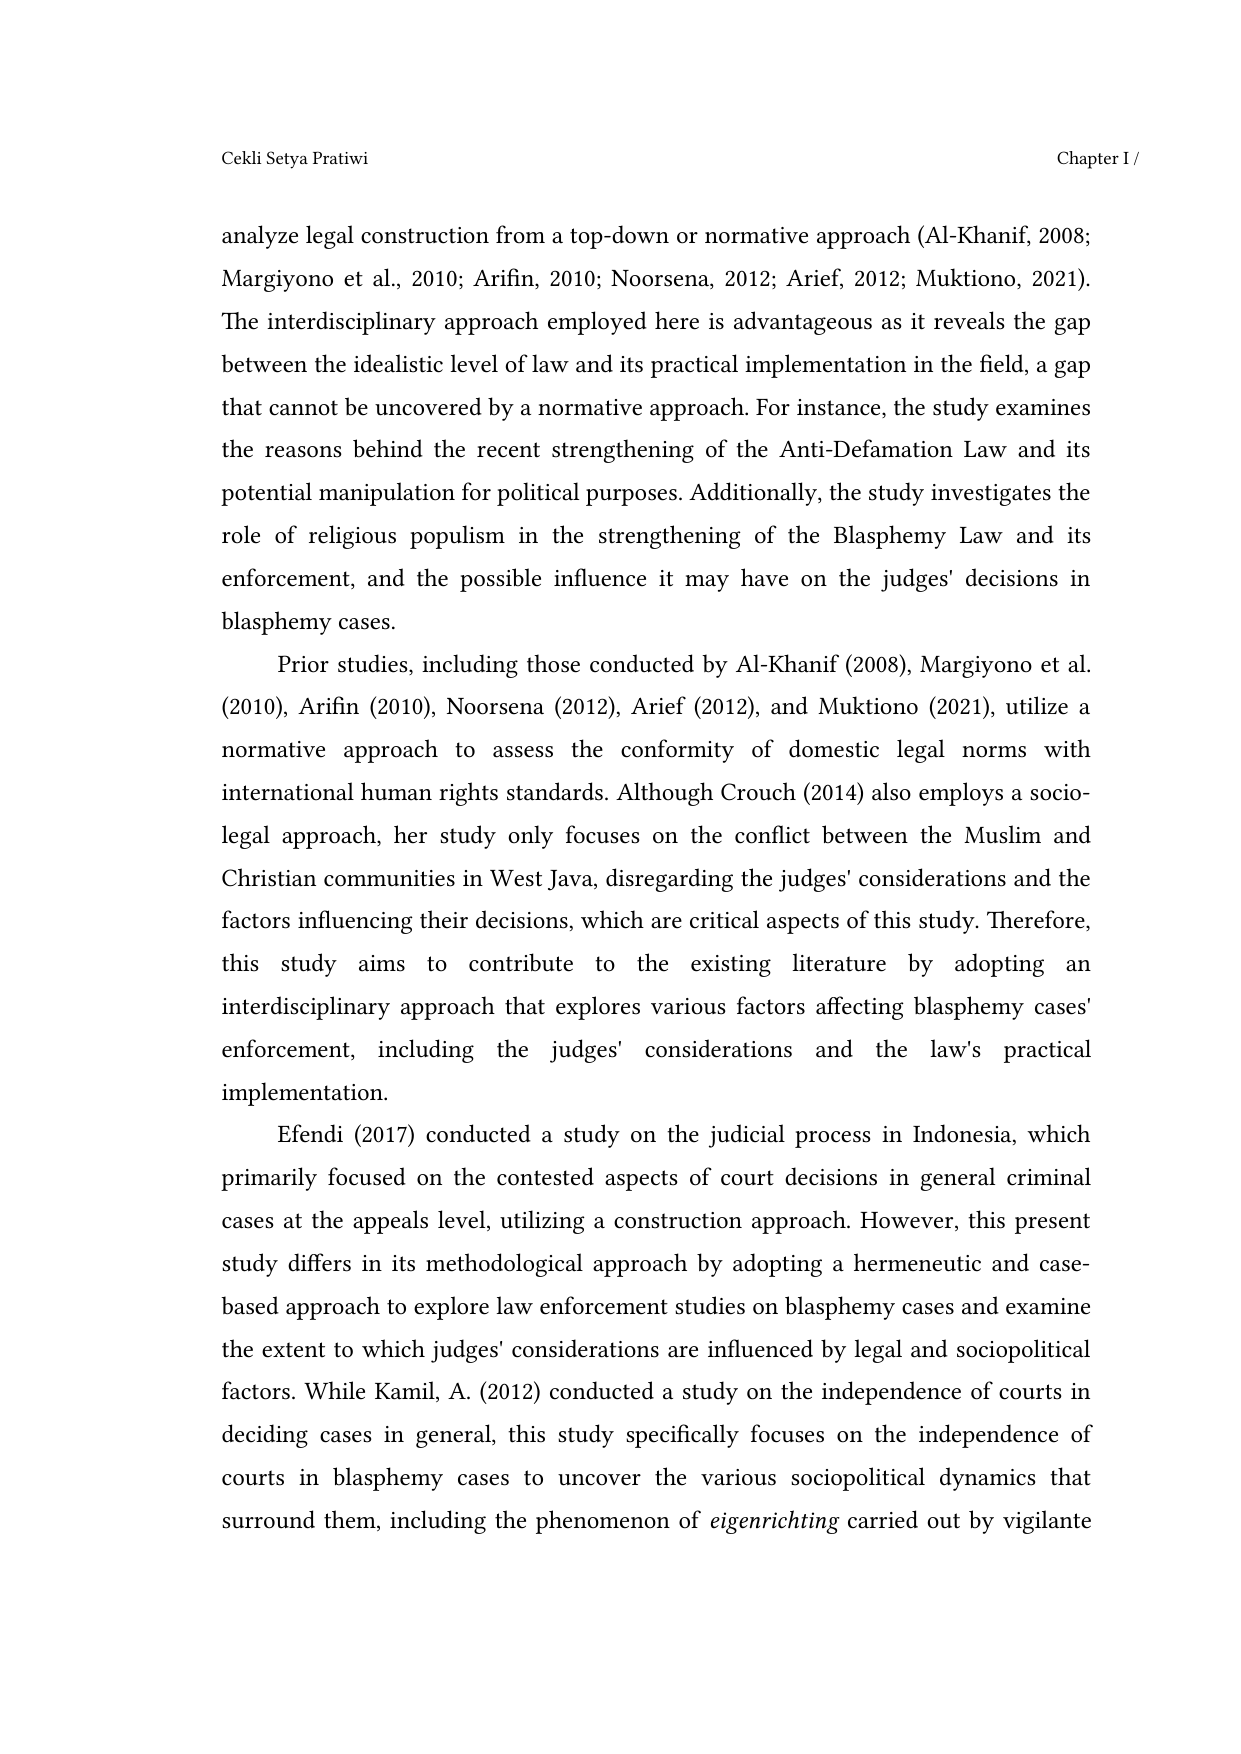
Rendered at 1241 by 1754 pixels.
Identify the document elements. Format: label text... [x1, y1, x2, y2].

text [221, 1121, 1092, 1534]
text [221, 221, 1092, 635]
text Prior studies, including those conducted by Al-Khanif (2008), Margiyono et al. (2010), Arifin (2010), Noorsena (2012), Arief (2012), and Muktiono (2021), utilize a normative approach to assess the conformity of domestic legal norms with international human rights standards. Although Crouch (2014) also employs a socio-legal approach, her study only focuses on the conflict between the Muslim and Christian communities in West Java, disregarding the judges' considerations and the factors influencing their decisions, which are critical aspects of this study. Therefore, this study aims to contribute to the existing literature by adopting an interdisciplinary approach that explores various factors affecting blasphemy cases' enforcement, including the judges' considerations and the law's practical implementation. [221, 649, 1092, 1106]
